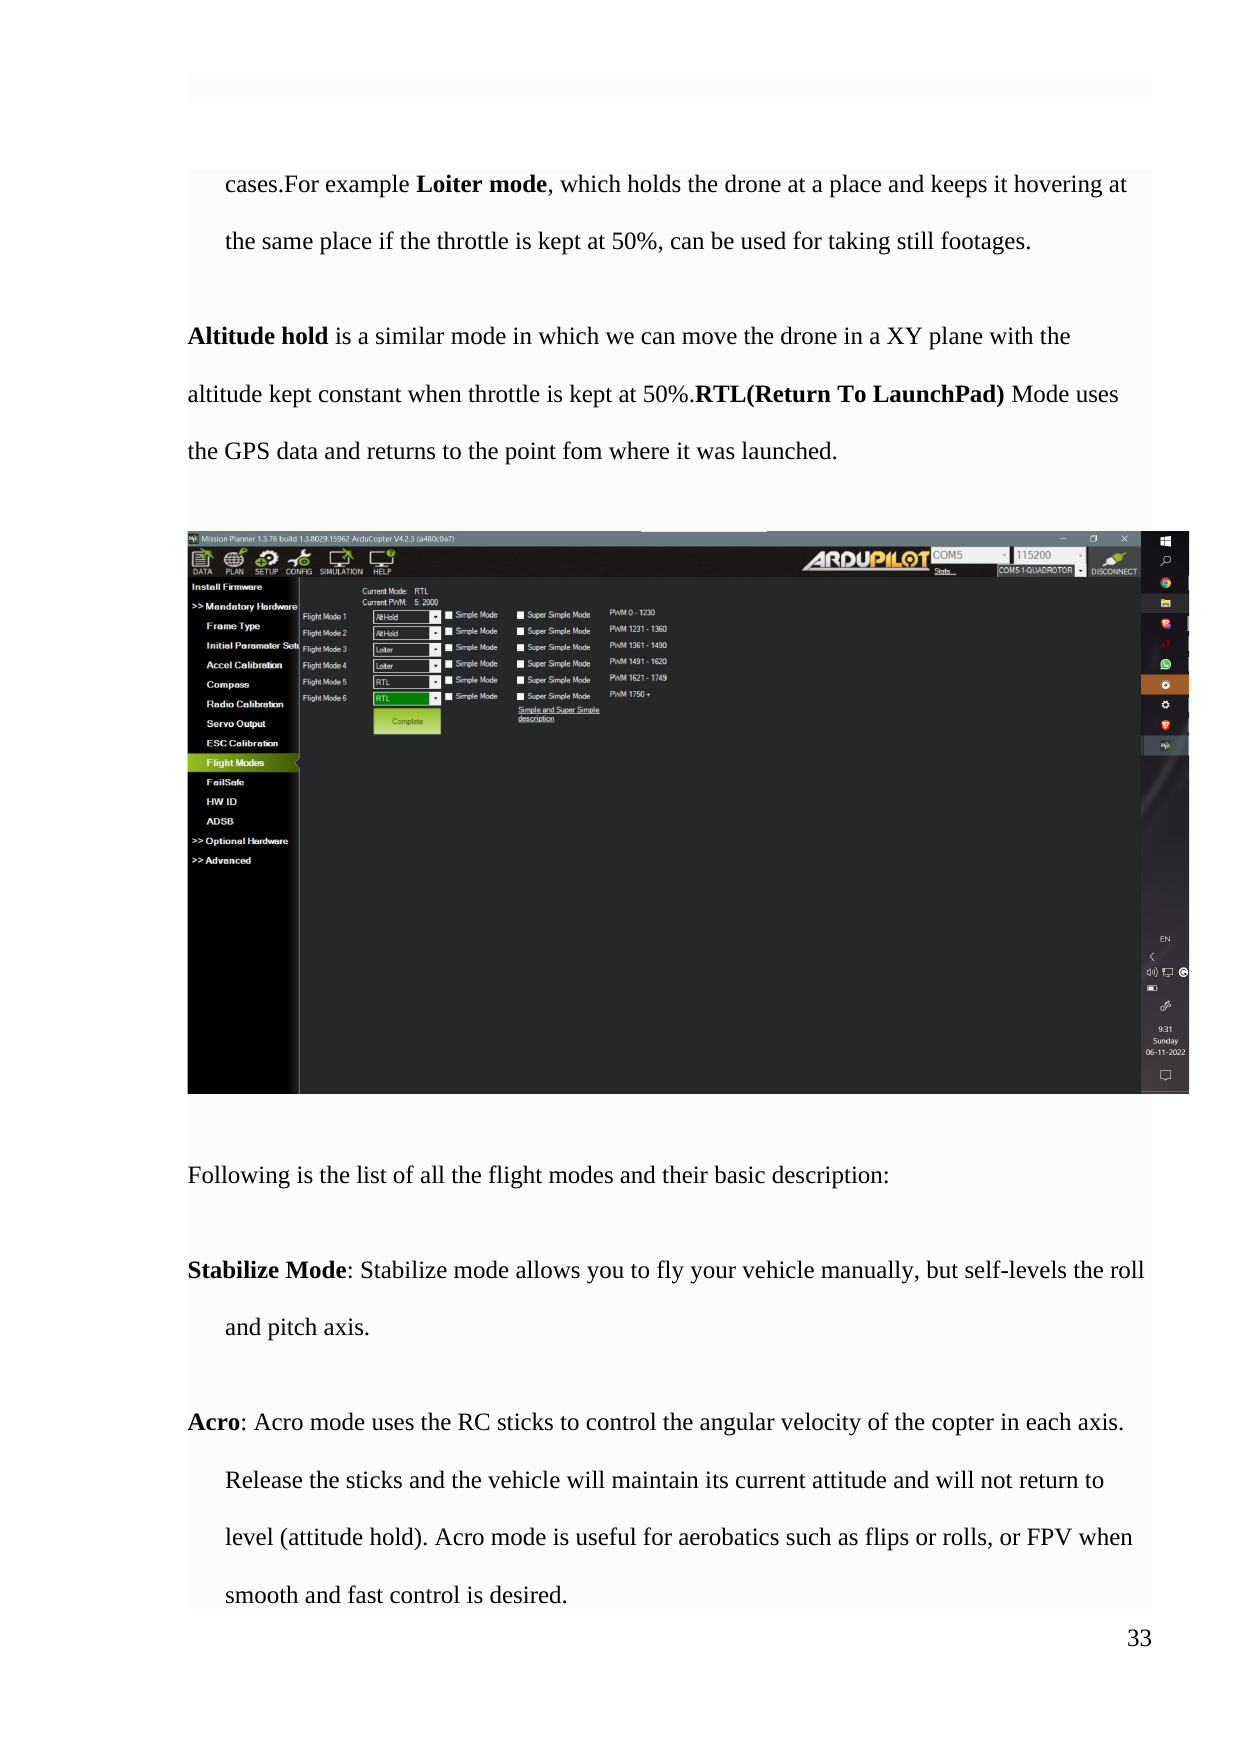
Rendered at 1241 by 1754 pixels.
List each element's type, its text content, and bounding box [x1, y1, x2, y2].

text Stabilize Mode: Stabilize mode allows you to fly your vehicle manually, but self-levels the roll and pitch axis. [187, 1255, 1152, 1341]
text Altitude hold is a similar mode in which we can move the drone in a XY plane with the altitude kept constant when throttle is kept at 50%.RTL(Return To LaunchPad) Mode uses the GPS data and returns to the point fom where it was launched. [187, 321, 1152, 465]
text Acro: Acro mode uses the RC sticks to control the angular velocity of the copter in each axis. Release the sticks and the vehicle will maintain its current attitude and will not return to level (attitude hold). Acro mode is useful for aerobatics such as flips or rolls, or FPV when smooth and fast control is desired. [187, 1407, 1152, 1609]
text Following is the list of all the flight modes and their basic description: [187, 1160, 1152, 1189]
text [187, 169, 1152, 255]
picture [187, 531, 1190, 1094]
